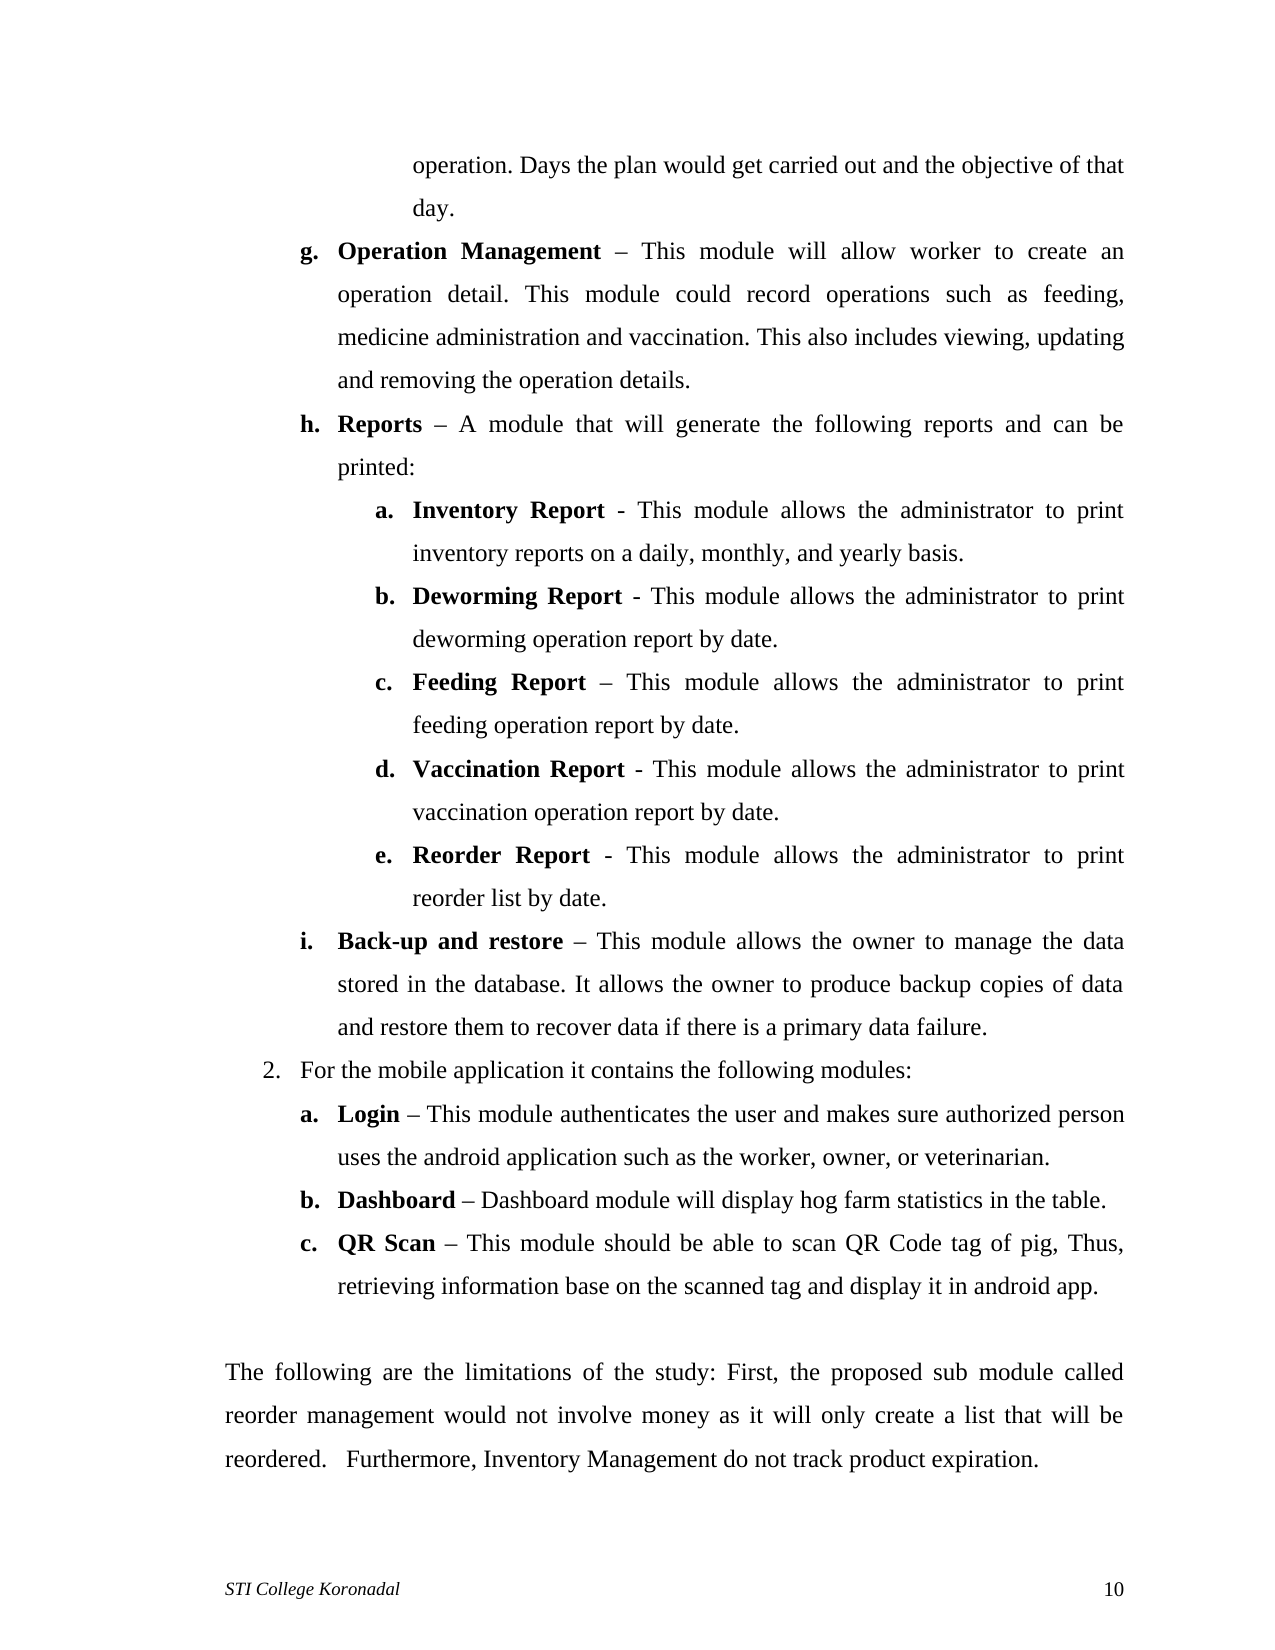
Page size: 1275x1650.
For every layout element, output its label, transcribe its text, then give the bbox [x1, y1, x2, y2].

list Vaccination Report - This module allows the administrator to print vaccination operation report by date. [375, 754, 1125, 826]
list Reorder Report - This module allows the administrator to print reorder list by date. [375, 840, 1125, 912]
text The following are the limitations of the study: First, the proposed sub module called reorder management would not involve money as it will only create a list that will be reordered. Furthermore, Inventory Management do not track product expiration. [225, 1357, 1125, 1472]
list QR Scan – This module should be able to scan QR Code tag of pig, Thus, retrieving information base on the scanned tag and display it in android app. [300, 1228, 1125, 1300]
list Inventory Report - This module allows the administrator to print inventory reports on a daily, monthly, and yearly basis. [375, 495, 1125, 567]
list Login – This module authenticates the user and makes sure authorized person uses the android application such as the worker, owner, or veterinarian. [300, 1099, 1125, 1171]
list Feeding Report – This module allows the administrator to print feeding operation report by date. [375, 667, 1125, 739]
list Deworming Report - This module allows the administrator to print deworming operation report by date. [375, 581, 1125, 653]
list Operation Management – This module will allow worker to create an operation detail. This module could record operations such as feeding, medicine administration and vaccination. This also includes viewing, updating and removing the operation details. [300, 236, 1125, 394]
list Back-up and restore – This module allows the owner to manage the data stored in the database. It allows the owner to produce backup copies of data and restore them to recover data if there is a primary data failure. [300, 926, 1125, 1041]
list Dashboard – Dashboard module will display hog farm statistics in the table. [300, 1185, 1125, 1214]
list Reports – A module that will generate the following reports and can be printed: [300, 409, 1125, 481]
list For the mobile application it contains the following modules: [262, 1056, 1125, 1084]
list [375, 150, 1125, 222]
